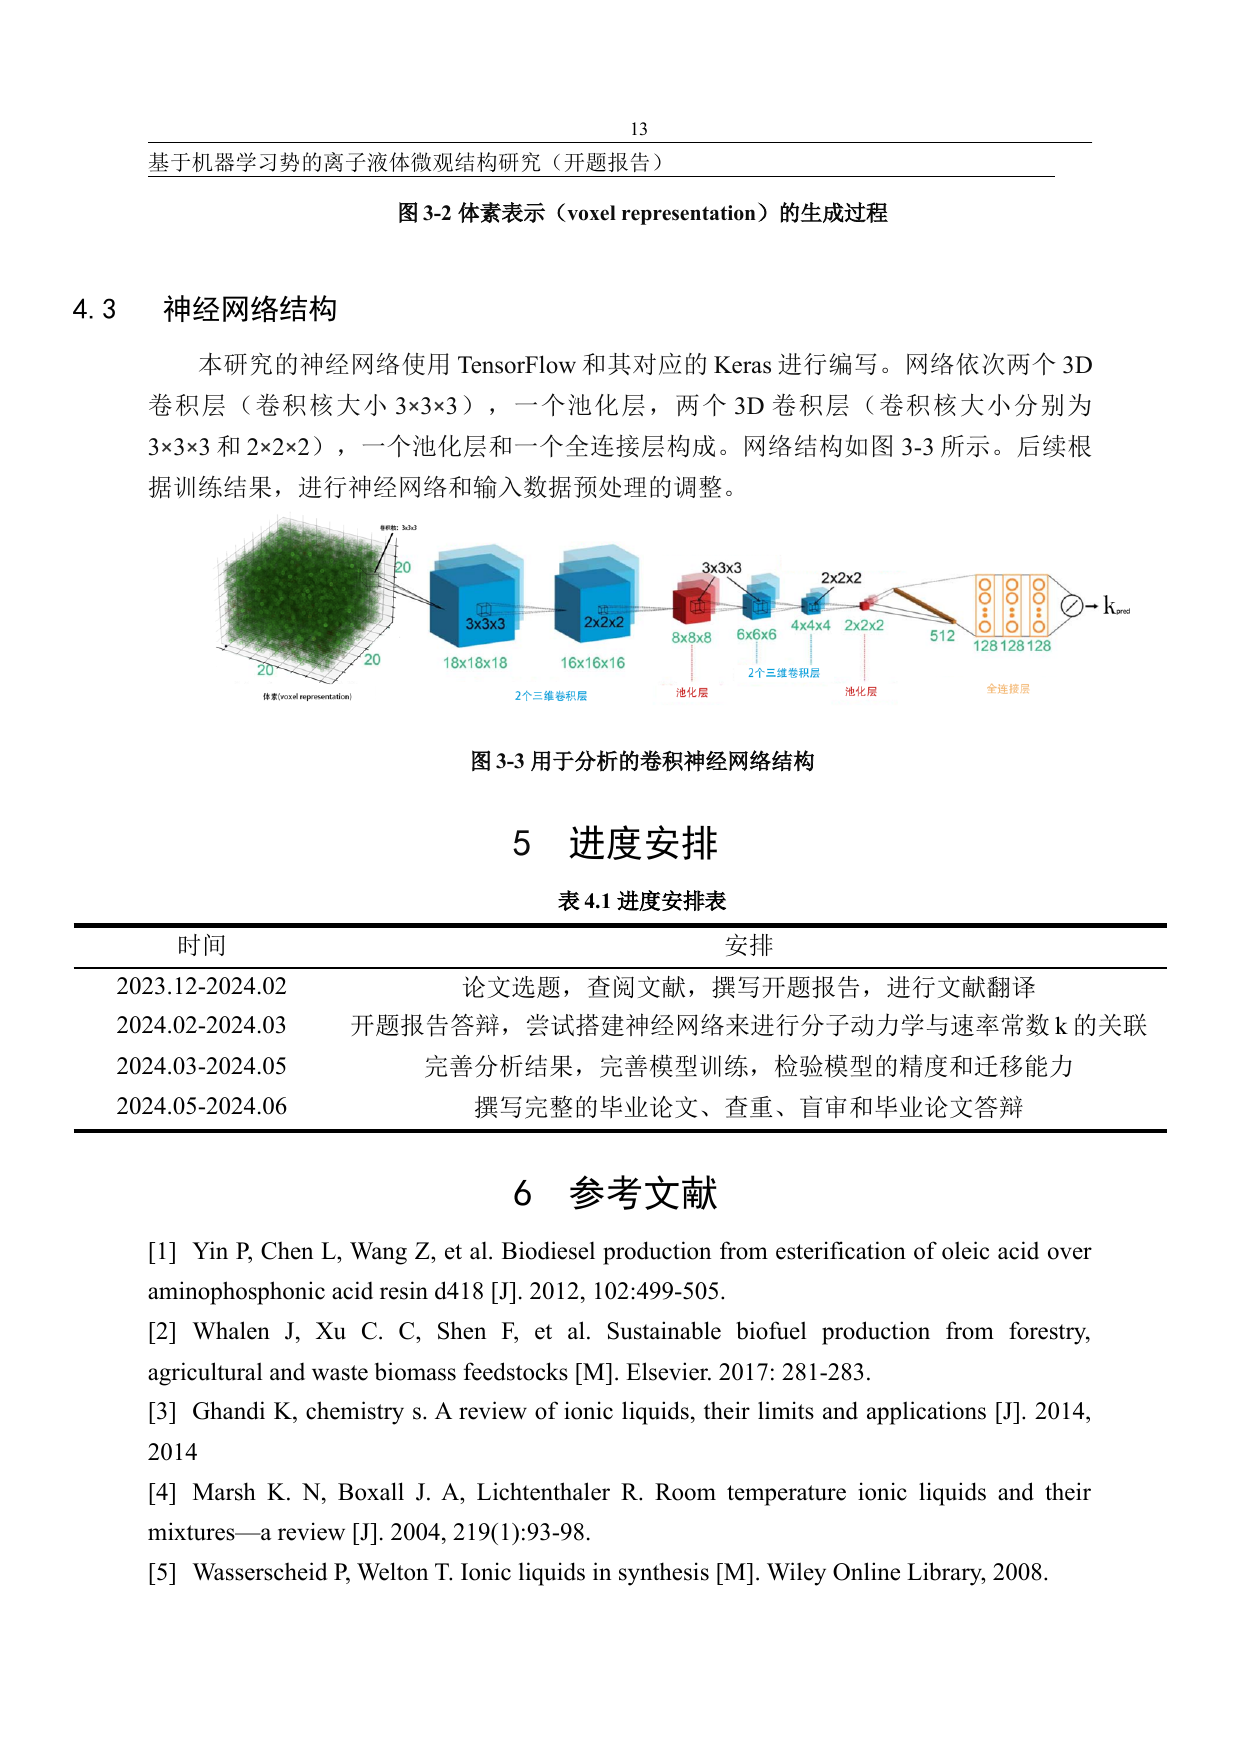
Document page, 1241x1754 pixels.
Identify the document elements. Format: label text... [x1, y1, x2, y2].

text 本研究的神经网络使用TensorFlow和其对应的Keras进行编写。网络依次两个3D卷积层（卷积核大小3×3×3），一个池化层，两个3D卷积层（卷积核大小分别为3×3×3和2×2×2），一个池化层和一个全连接层构成。网络结构如图3-3所示。后续根据训练结果，进行神经网络和输入数据预处理的调整。 [148, 348, 1092, 502]
list 神经网络结构 [73, 274, 1092, 339]
text [1] Yin P, Chen L, Wang Z, et al. Biodiesel production from esterification of oleic acid over aminophosphonic acid resin d418 [J]. 2012, 102:499-505. [148, 1234, 1092, 1307]
text 表4.1 进度安排表 [148, 884, 1092, 916]
table_header 时间 [74, 928, 330, 967]
table_cell 开题报告答辩，尝试搭建神经网络来进行分子动力学与速率常数k的关联 [330, 1009, 1167, 1048]
text 进度安排 [148, 808, 1092, 873]
table_cell 撰写完整的毕业论文、查重、盲审和毕业论文答辩 [330, 1089, 1167, 1129]
table_cell 2024.02-2024.03 [74, 1009, 330, 1048]
table_header 安排 [330, 928, 1167, 967]
text [5] Wasserscheid P, Welton T. Ionic liquids in synthesis [M]. Wiley Online Library, 2008. [148, 1555, 1092, 1588]
table_cell 2024.05-2024.06 [74, 1089, 330, 1129]
table_cell 论文选题，查阅文献，撰写开题报告，进行文献翻译 [330, 969, 1167, 1009]
table_cell 2024.03-2024.05 [74, 1048, 330, 1089]
text [4] Marsh K. N, Boxall J. A, Lichtenthaler R. Room temperature ionic liquids and their mixtures—a review [J]. 2004, 219(1):93-98. [148, 1475, 1092, 1548]
text [2] Whalen J, Xu C. C, Shen F, et al. Sustainable biofuel production from forestry, agricultural and waste biomass feedstocks [M]. Elsevier. 2017: 281-283. [148, 1314, 1092, 1387]
table_cell 2023.12-2024.02 [74, 969, 330, 1009]
text 图3-2 体素表示（voxel representation）的生成过程 [148, 196, 1092, 228]
text 参考文献 [148, 1158, 1092, 1223]
picture [197, 509, 1150, 714]
table_cell 完善分析结果，完善模型训练，检验模型的精度和迁移能力 [330, 1048, 1167, 1089]
text 图3-3 用于分析的卷积神经网络结构 [148, 744, 1092, 776]
text [3] Ghandi K, chemistry s. A review of ionic liquids, their limits and applications [J]. 2014, 2014 [148, 1394, 1092, 1468]
